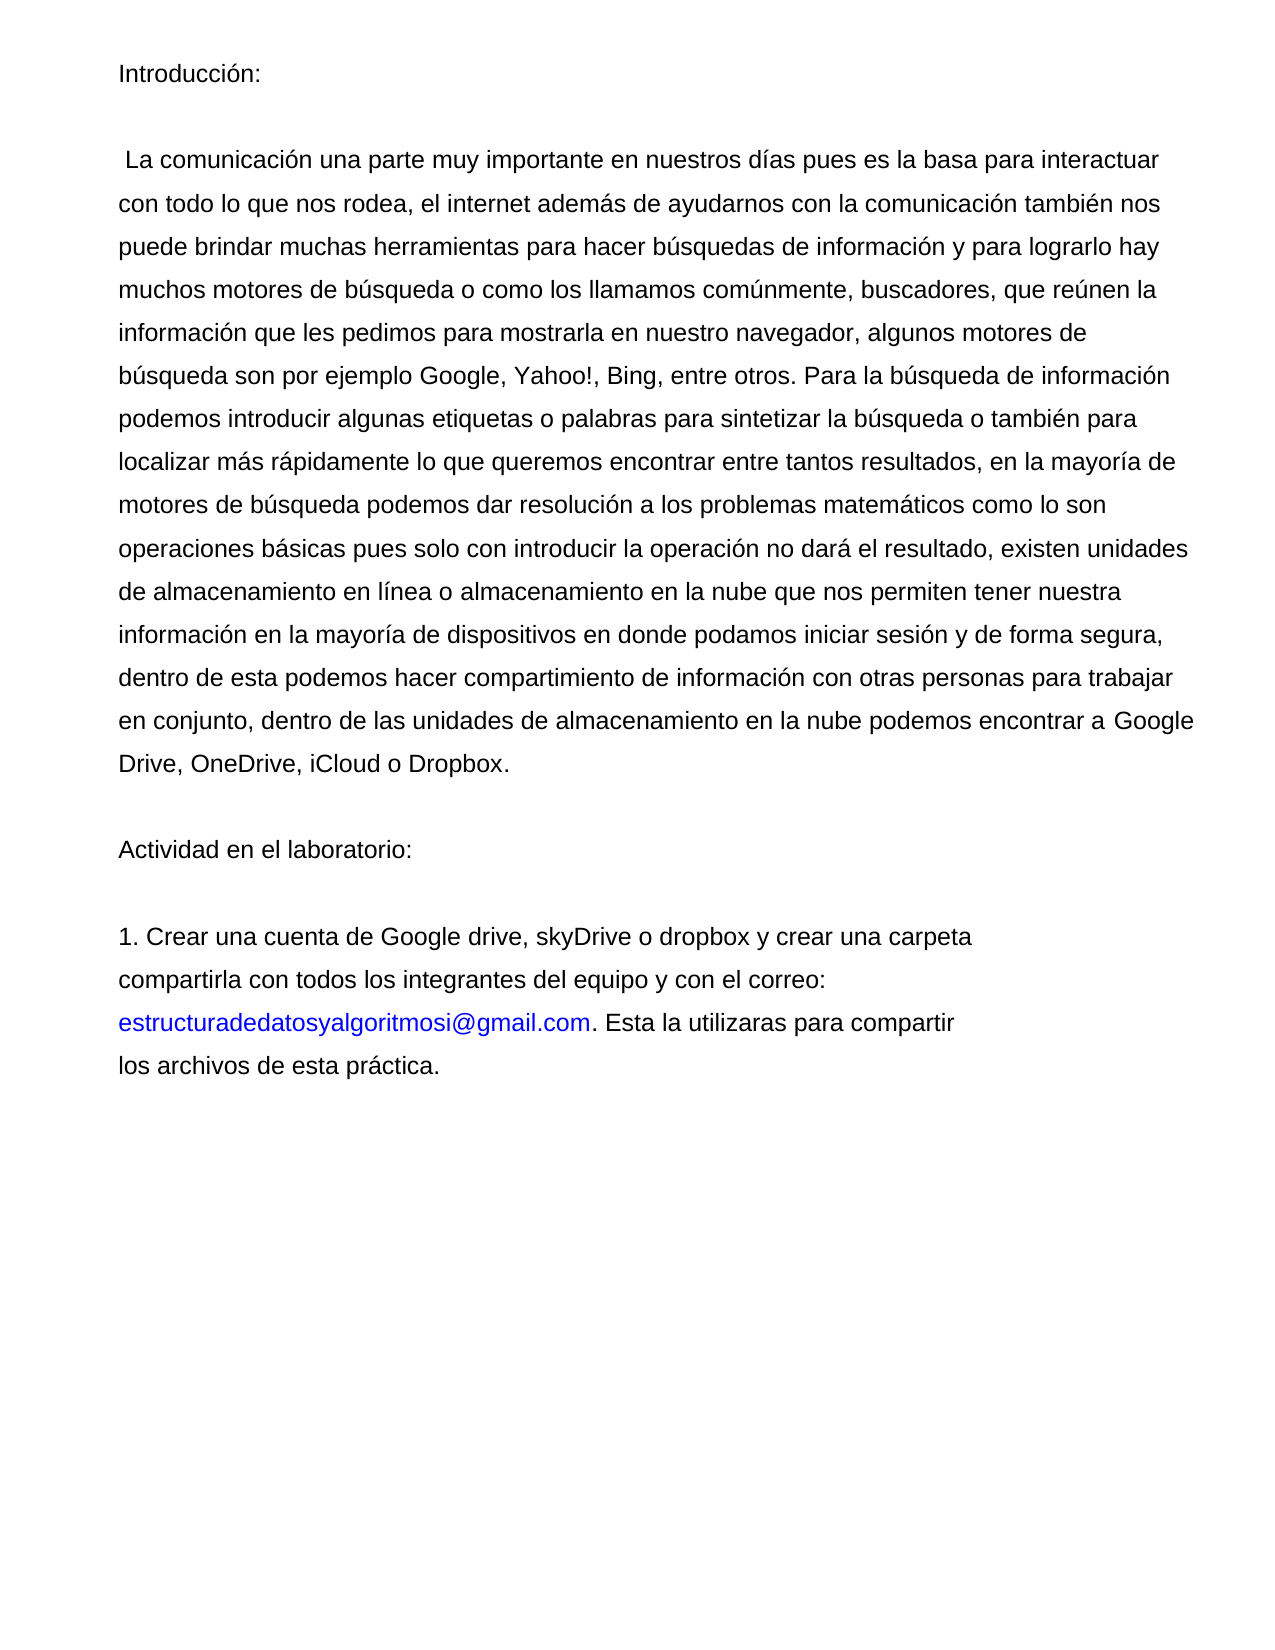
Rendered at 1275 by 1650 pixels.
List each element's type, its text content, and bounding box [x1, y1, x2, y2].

text estructuradedatosyalgoritmosi@gmail.com. Esta la utilizaras para compartir [118, 1008, 1205, 1037]
text Introducción: [118, 59, 1205, 88]
text los archivos de esta práctica. [118, 1051, 1205, 1080]
text 1. Crear una cuenta de Google drive, skyDrive o dropbox y crear una carpeta [118, 922, 1205, 950]
text Actividad en el laboratorio: [118, 835, 1205, 864]
text compartirla con todos los integrantes del equipo y con el correo: [118, 965, 1205, 993]
text La comunicación una parte muy importante en nuestros días pues es la basa para interactuar con todo lo que nos rodea, el internet además de ayudarnos con la comunicación también nos puede brindar muchas herramientas para hacer búsquedas de información y para lograrlo hay muchos motores de búsqueda o como los llamamos comúnmente, buscadores, que reúnen la información que les pedimos para mostrarla en nuestro navegador, algunos motores de búsqueda son por ejemplo Google, Yahoo!, Bing, entre otros. Para la búsqueda de información podemos introducir algunas etiquetas o palabras para sintetizar la búsqueda o también para localizar más rápidamente lo que queremos encontrar entre tantos resultados, en la mayoría de motores de búsqueda podemos dar resolución a los problemas matemáticos como lo son operaciones básicas pues solo con introducir la operación no dará el resultado, existen unidades de almacenamiento en línea o almacenamiento en la nube que nos permiten tener nuestra información en la mayoría de dispositivos en donde podamos iniciar sesión y de forma segura, dentro de esta podemos hacer compartimiento de información con otras personas para trabajar en conjunto, dentro de las unidades de almacenamiento en la nube podemos encontrar a Google Drive, OneDrive, iCloud o Dropbox. [118, 145, 1205, 778]
